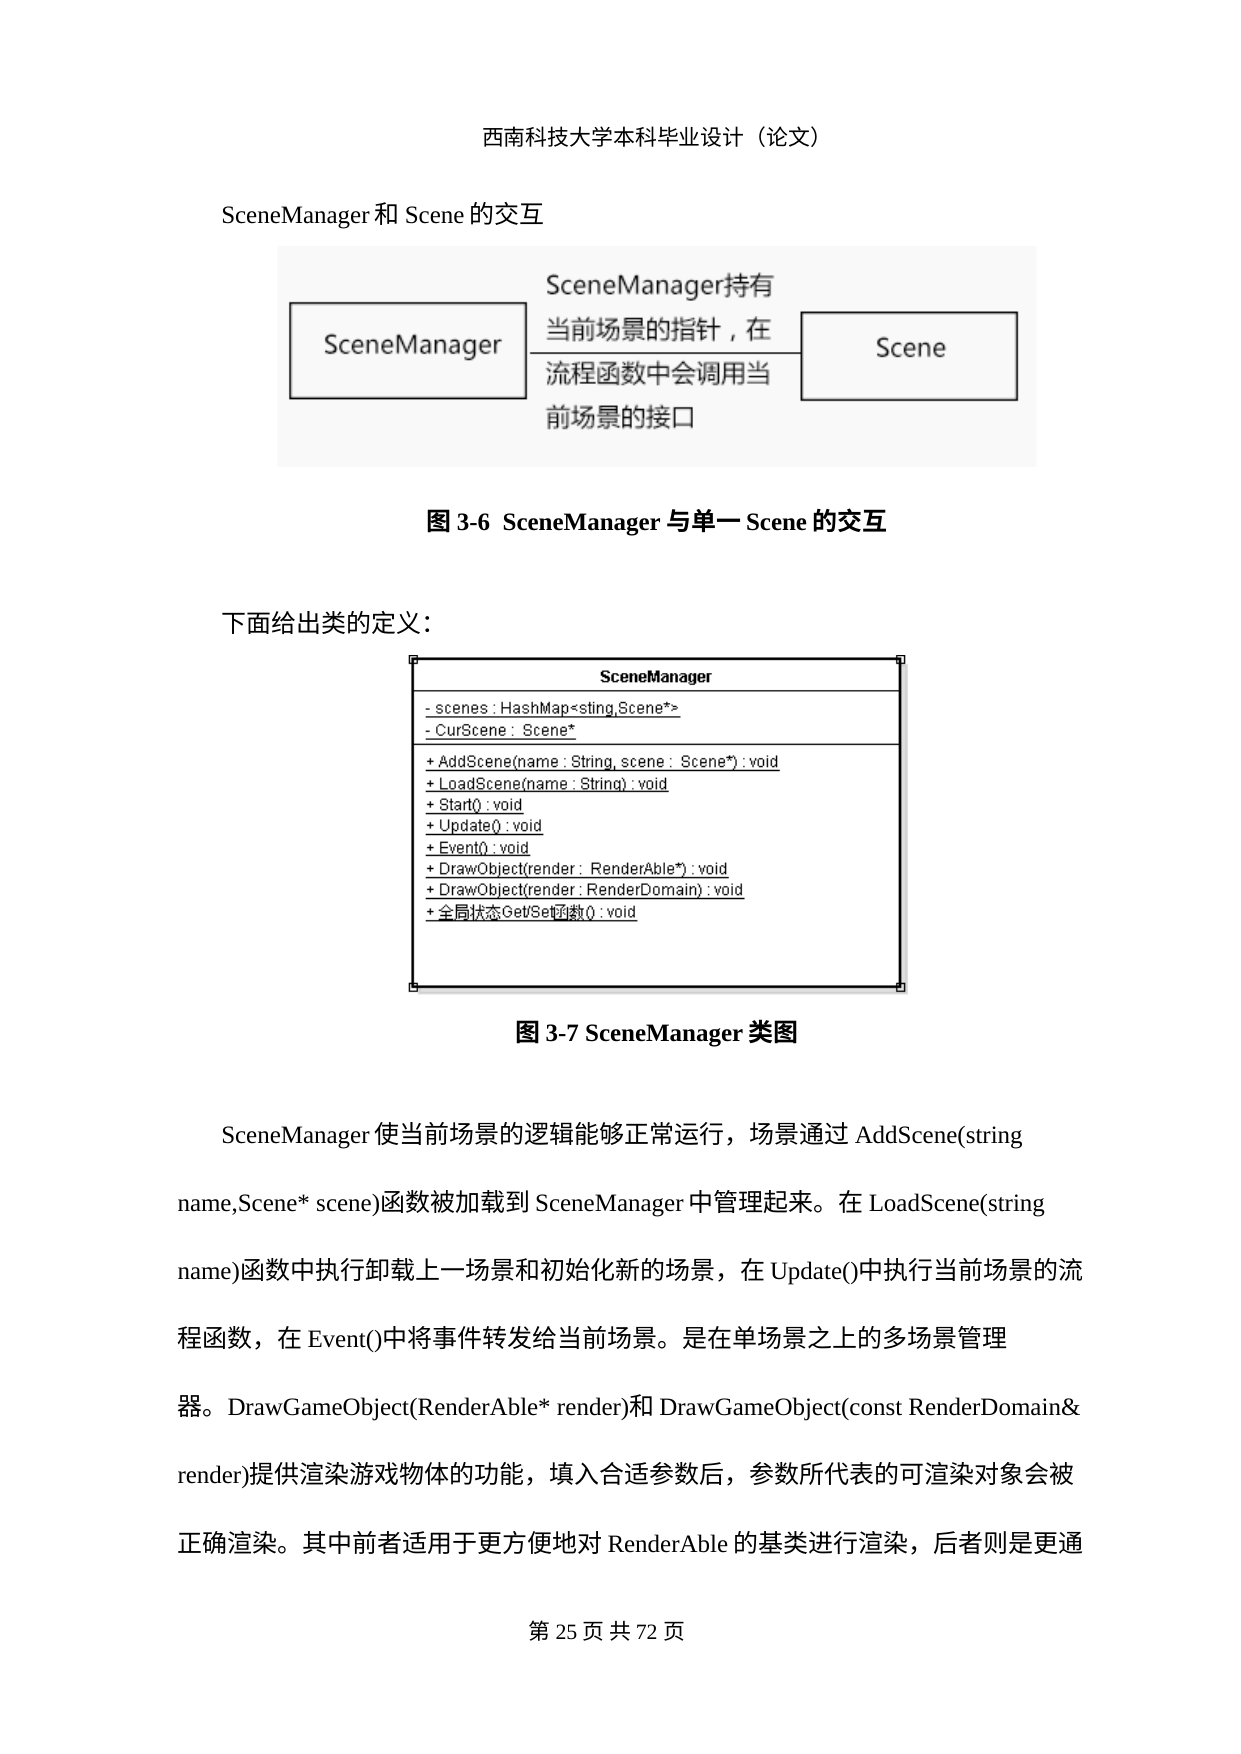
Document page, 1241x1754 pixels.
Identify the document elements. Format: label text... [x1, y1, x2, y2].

picture [405, 655, 908, 996]
text 图3-7 SceneManager类图 [177, 996, 1093, 1064]
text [177, 1098, 1093, 1575]
text 图3-6 SceneManager与单一Scene的交互 [177, 485, 1093, 553]
text 下面给出类的定义： [177, 587, 1093, 656]
picture [277, 246, 1037, 467]
text SceneManager和Scene的交互 [177, 179, 1093, 247]
